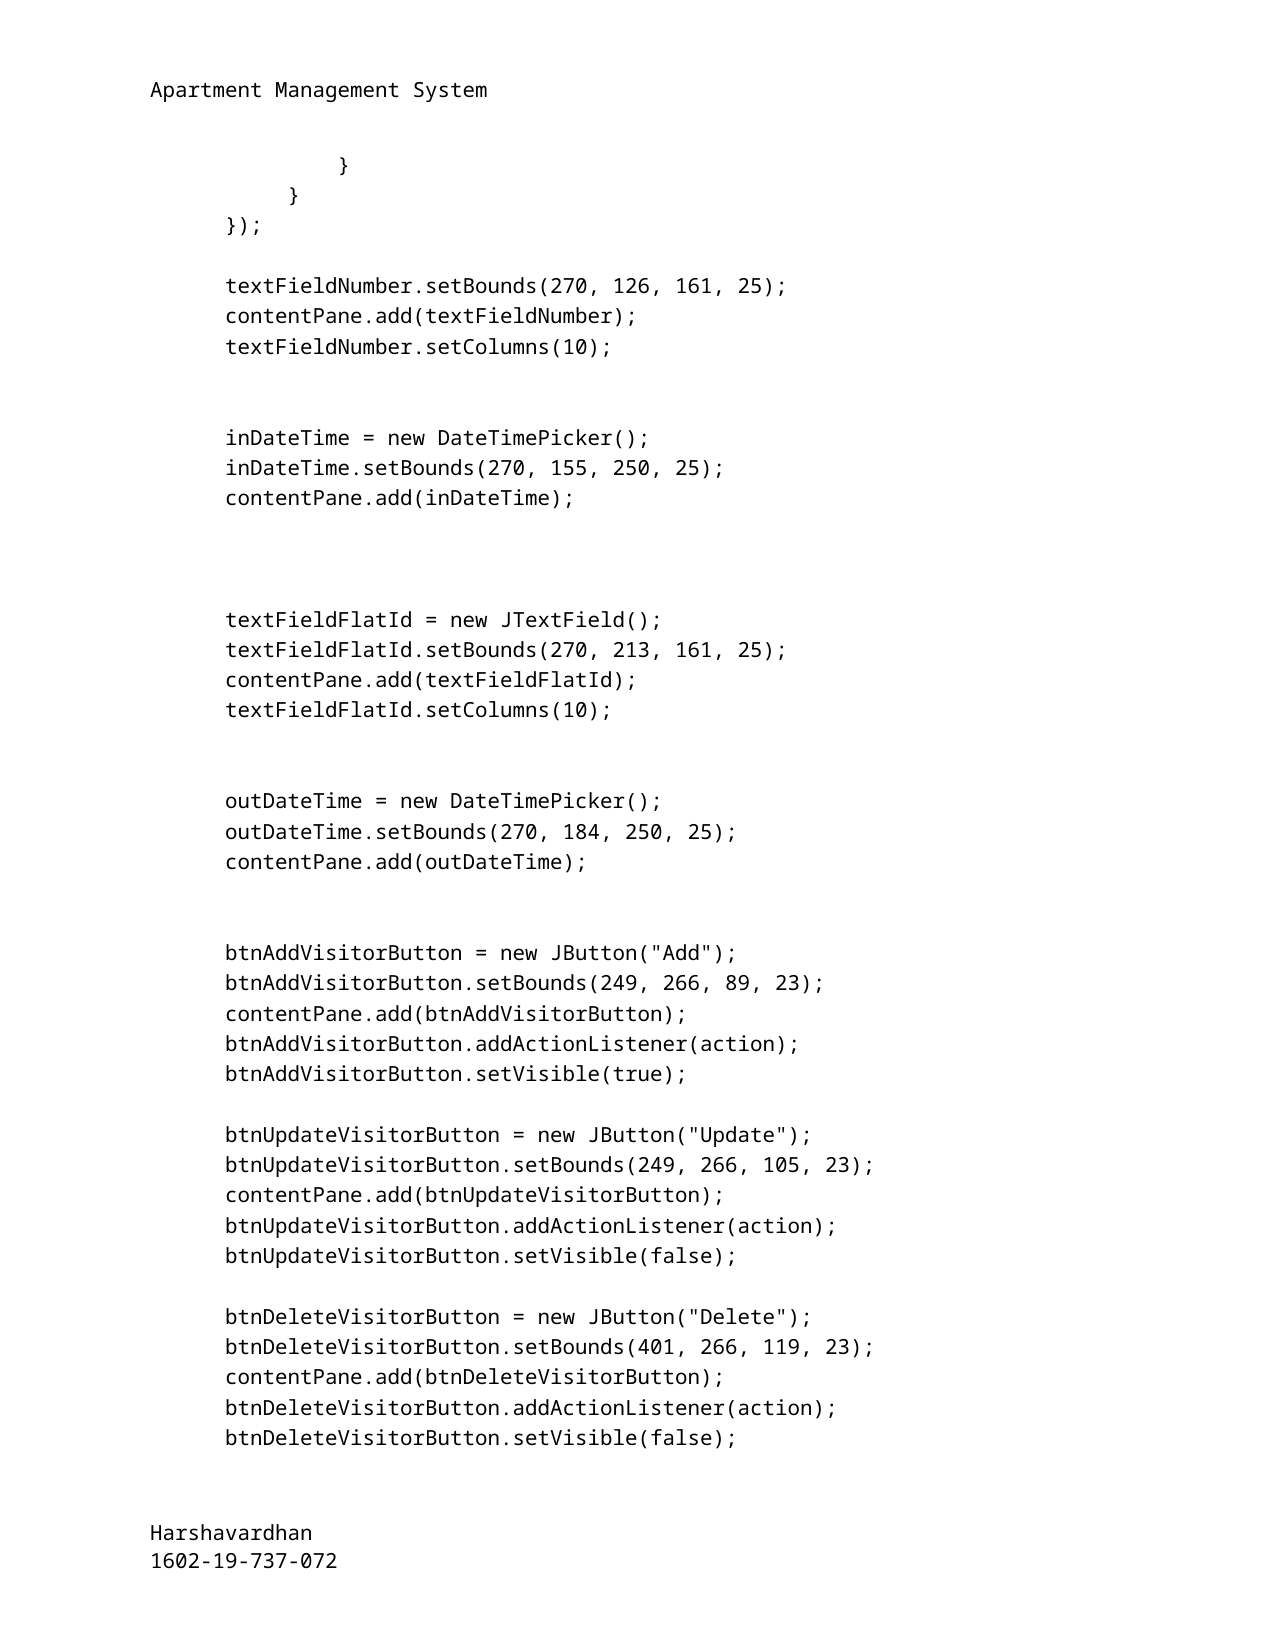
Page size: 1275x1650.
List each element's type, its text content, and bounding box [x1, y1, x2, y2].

text btnUpdateVisitorButton.setVisible(false); [150, 1241, 1125, 1270]
text inDateTime.setBounds(270, 155, 250, 25); [150, 453, 1125, 482]
text contentPane.add(inDateTime); [150, 483, 1125, 512]
text contentPane.add(outDateTime); [150, 847, 1125, 876]
text contentPane.add(btnDeleteVisitorButton); [150, 1362, 1125, 1391]
text btnDeleteVisitorButton.setVisible(false); [150, 1423, 1125, 1452]
text contentPane.add(btnAddVisitorButton); [150, 999, 1125, 1027]
text btnDeleteVisitorButton.setBounds(401, 266, 119, 23); [150, 1332, 1125, 1361]
text }); [150, 211, 1125, 239]
text btnUpdateVisitorButton = new JButton("Update"); [150, 1120, 1125, 1148]
text contentPane.add(textFieldNumber); [150, 302, 1125, 330]
text } [150, 150, 1125, 178]
text textFieldFlatId = new JTextField(); [150, 605, 1125, 633]
text btnAddVisitorButton.addActionListener(action); [150, 1029, 1125, 1057]
text btnAddVisitorButton = new JButton("Add"); [150, 938, 1125, 967]
text btnDeleteVisitorButton = new JButton("Delete"); [150, 1302, 1125, 1330]
text textFieldFlatId.setBounds(270, 213, 161, 25); [150, 635, 1125, 663]
text contentPane.add(textFieldFlatId); [150, 665, 1125, 694]
text textFieldNumber.setBounds(270, 126, 161, 25); [150, 271, 1125, 300]
text outDateTime = new DateTimePicker(); [150, 787, 1125, 815]
text } [150, 180, 1125, 209]
text btnDeleteVisitorButton.addActionListener(action); [150, 1393, 1125, 1421]
text textFieldNumber.setColumns(10); [150, 332, 1125, 360]
text outDateTime.setBounds(270, 184, 250, 25); [150, 817, 1125, 845]
text btnAddVisitorButton.setVisible(true); [150, 1059, 1125, 1088]
text btnAddVisitorButton.setBounds(249, 266, 89, 23); [150, 968, 1125, 997]
text textFieldFlatId.setColumns(10); [150, 696, 1125, 724]
text btnUpdateVisitorButton.addActionListener(action); [150, 1211, 1125, 1239]
text inDateTime = new DateTimePicker(); [150, 423, 1125, 451]
text contentPane.add(btnUpdateVisitorButton); [150, 1181, 1125, 1209]
text btnUpdateVisitorButton.setBounds(249, 266, 105, 23); [150, 1150, 1125, 1179]
